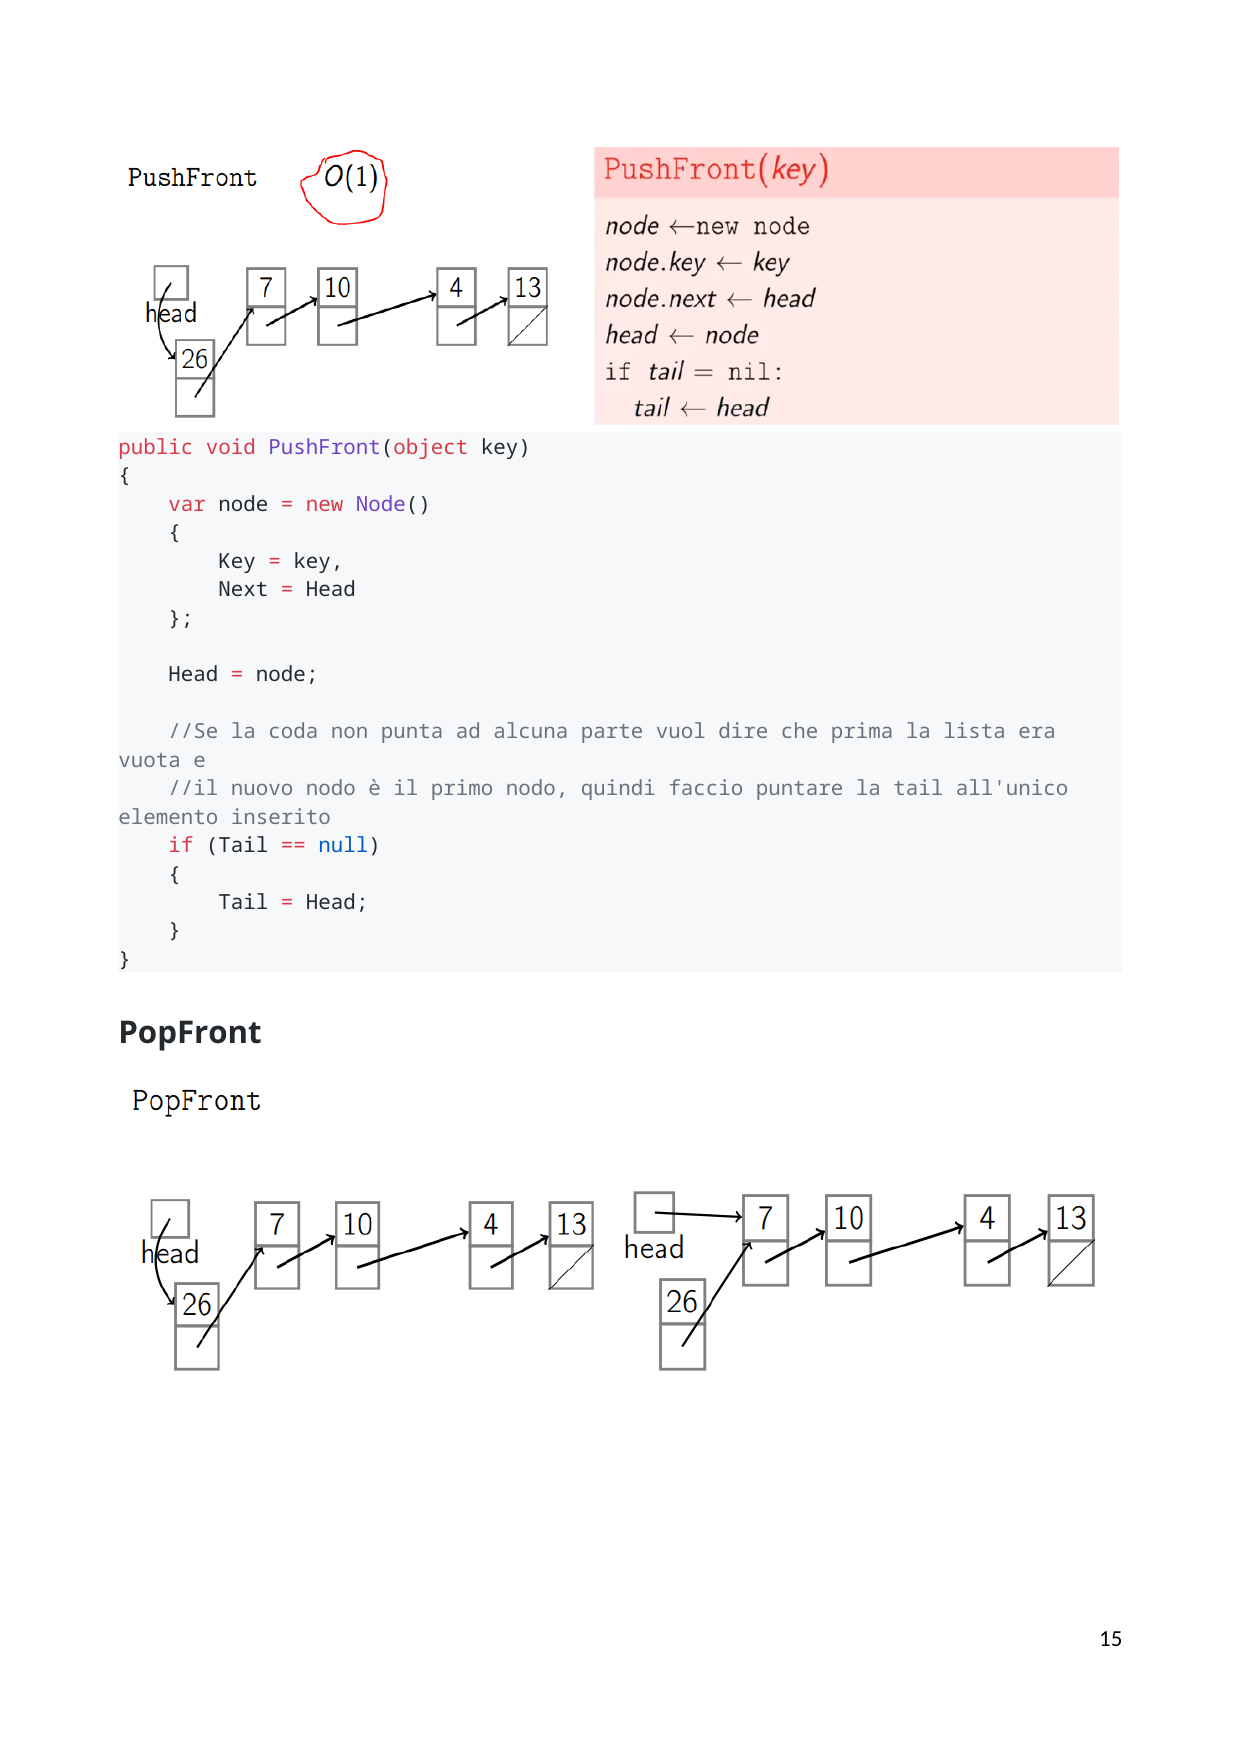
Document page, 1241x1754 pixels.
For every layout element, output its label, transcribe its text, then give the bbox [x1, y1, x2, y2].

text { [118, 517, 1122, 546]
picture [118, 1077, 608, 1375]
text { [118, 461, 1122, 489]
text var node = new Node() [118, 489, 1122, 517]
text } [118, 944, 1122, 972]
text Head = node; [118, 659, 1122, 688]
text Tail = Head; [118, 887, 1122, 916]
text //Se la coda non punta ad alcuna parte vuol dire che prima la lista era vuota e [118, 716, 1122, 773]
text //il nuovo nodo è il primo nodo, quindi faccio puntare la tail all'unico elemento inserito [118, 773, 1122, 830]
picture [118, 150, 588, 425]
text Key = key, [118, 546, 1122, 574]
text { [118, 859, 1122, 887]
picture [593, 147, 1119, 425]
text PopFront [118, 1010, 1122, 1052]
text if (Tail == null) [118, 830, 1122, 859]
picture [614, 1182, 1101, 1375]
text Next = Head [118, 574, 1122, 603]
text public void PushFront(object key) [118, 432, 1122, 461]
text }; [118, 603, 1122, 631]
text } [118, 916, 1122, 944]
